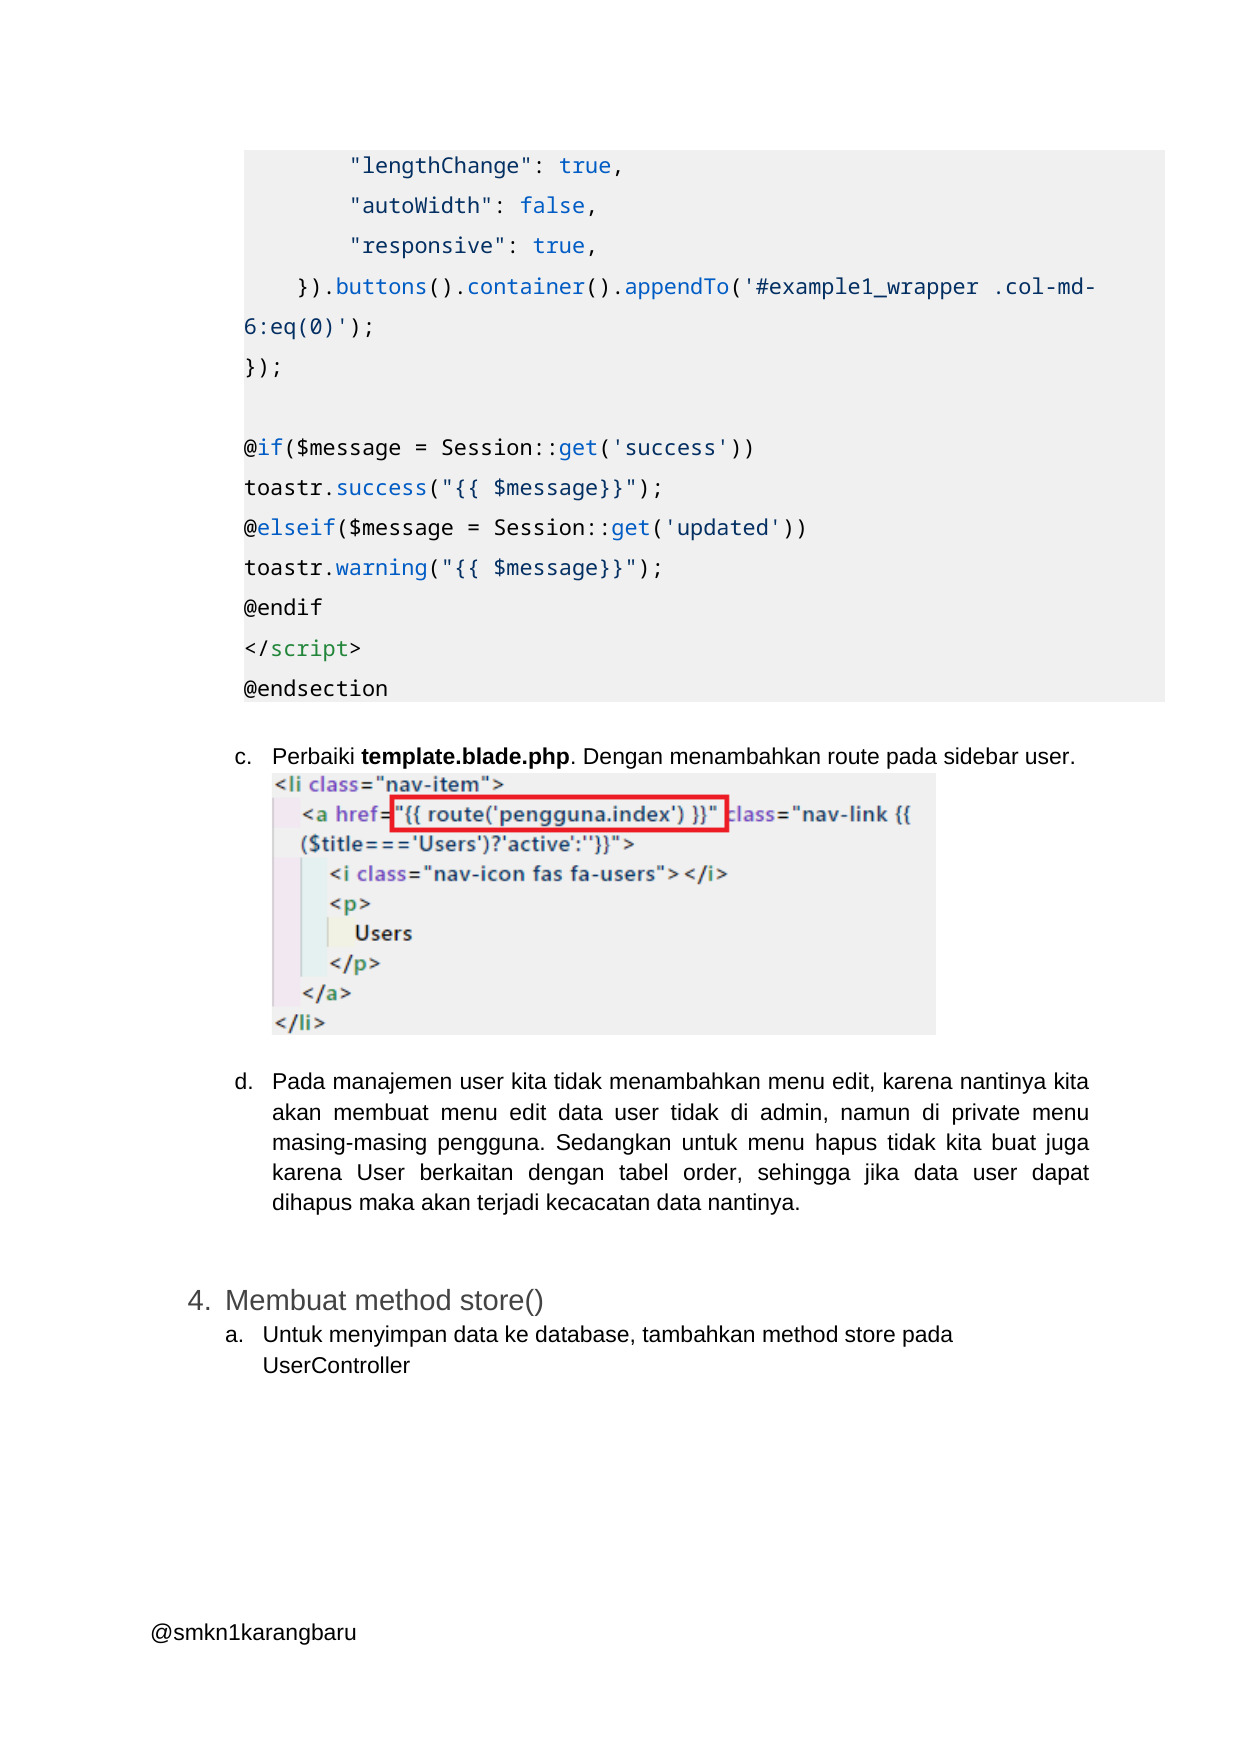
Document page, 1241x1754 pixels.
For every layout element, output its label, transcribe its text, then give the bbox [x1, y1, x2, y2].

text toastr.warning("{{ $message}}"); [244, 552, 1165, 582]
text </script> [244, 632, 1165, 662]
text @elseif($message = Session::get('updated')) [244, 512, 1165, 542]
text "responsive": true, [244, 230, 1165, 260]
list Perbaiki template.blade.php. Dengan menambahkan route pada sidebar user. [234, 743, 1090, 769]
text }); [244, 351, 1165, 381]
text toastr.success("{{ $message}}"); [244, 472, 1165, 501]
text "autoWidth": false, [244, 190, 1165, 220]
picture [271, 773, 936, 1035]
text @endsection [244, 673, 1165, 702]
text @endif [244, 592, 1165, 622]
text }).buttons().container().appendTo('#example1_wrapper .col-md-6:eq(0)'); [244, 271, 1165, 341]
subtitle Membuat method store() [187, 1283, 1090, 1316]
text @if($message = Session::get('success')) [244, 431, 1165, 461]
list Untuk menyimpan data ke database, tambahkan method store pada UserController [225, 1321, 1090, 1378]
list Pada manajemen user kita tidak menambahkan menu edit, karena nantinya kita akan membuat menu edit data user tidak di admin, namun di private menu masing-masing pengguna. Sedangkan untuk menu hapus tidak kita buat juga karena User berkaitan dengan tabel order, sehingga jika data user dapat dihapus maka akan terjadi kecacatan data nantinya. [234, 1068, 1090, 1216]
text "lengthChange": true, [244, 150, 1165, 180]
